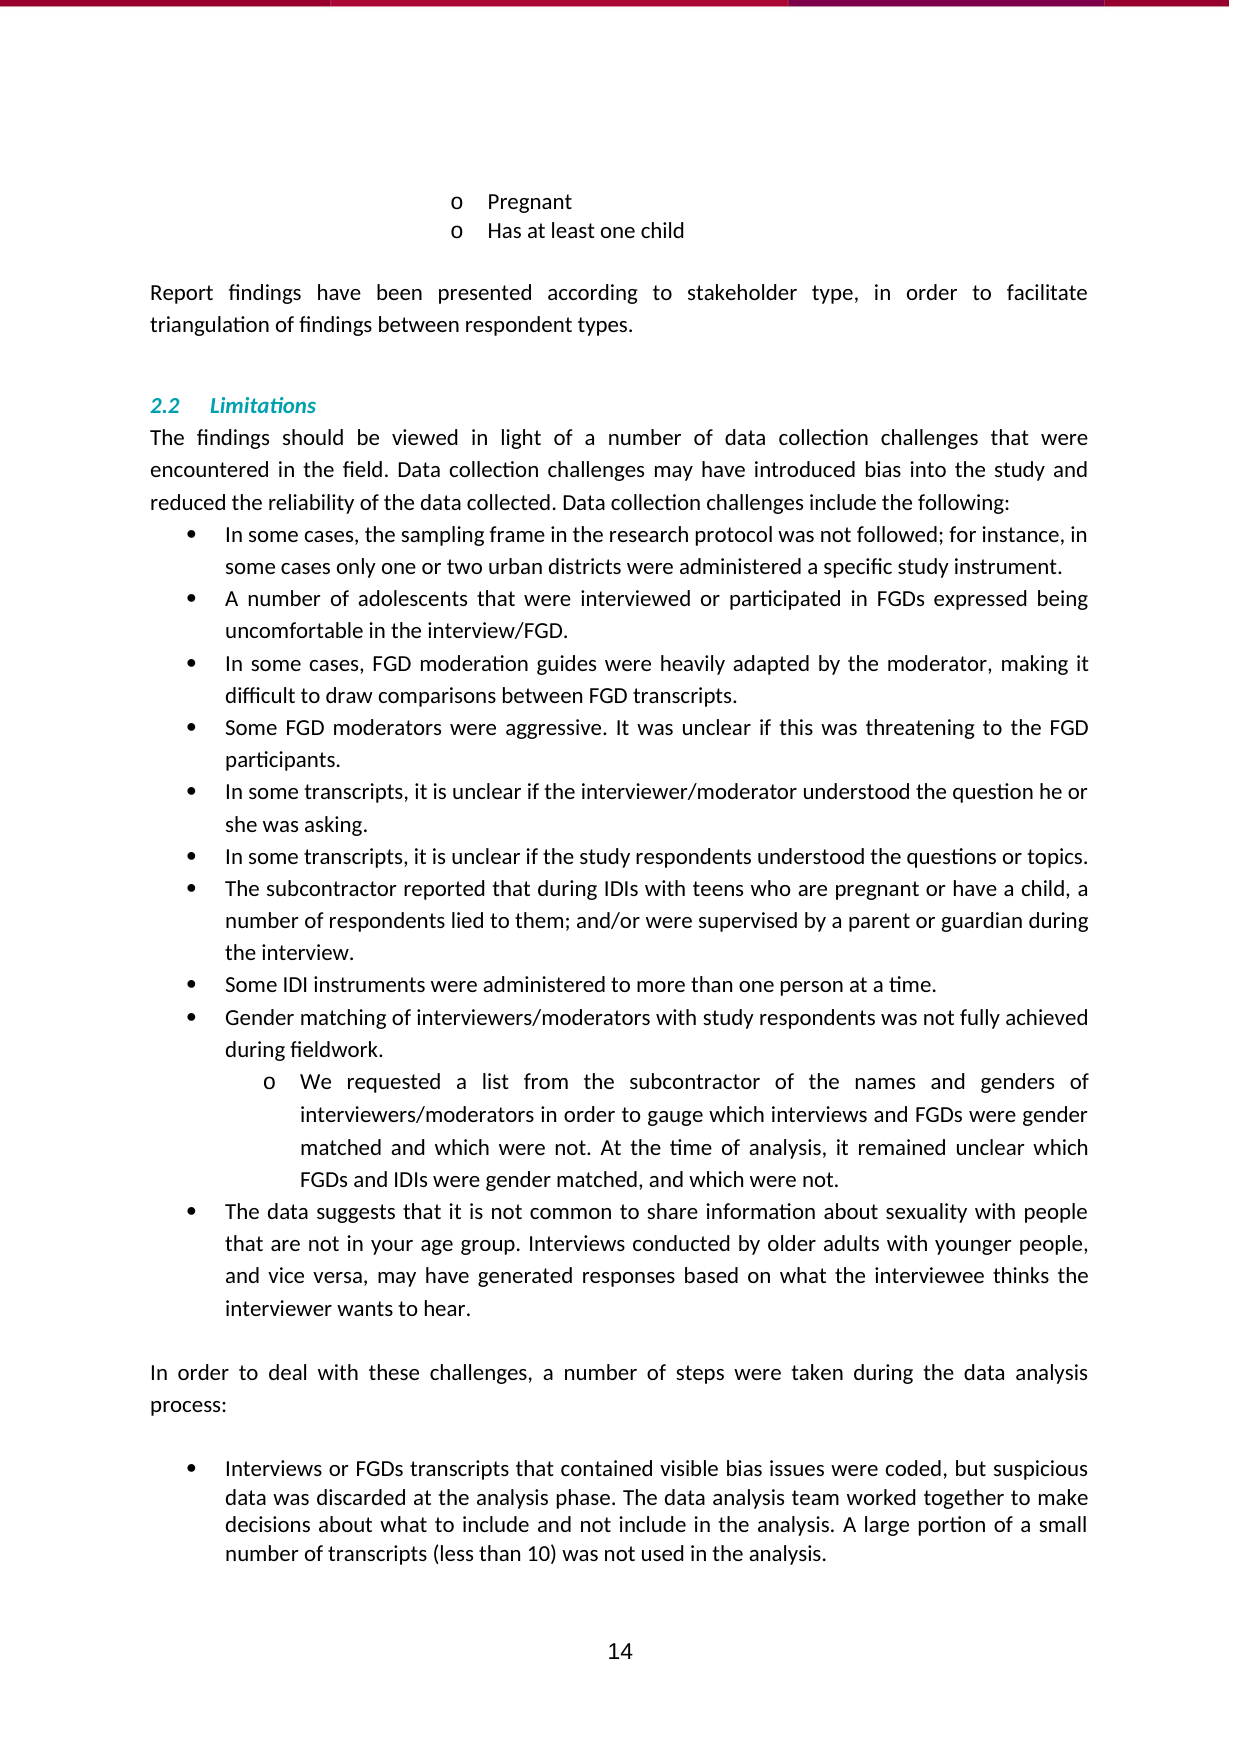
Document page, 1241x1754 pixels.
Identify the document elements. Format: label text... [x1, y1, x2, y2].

list A number of adolescents that were interviewed or participated in FGDs expressed being uncomfortable in the interview/FGD. [187, 584, 1090, 644]
list Gender matching of interviewers/moderators with study respondents was not fully achieved during fieldwork. [187, 1003, 1090, 1063]
list Interviews or FGDs transcripts that contained visible bias issues were coded, but suspicious data was discarded at the analysis phase. The data analysis team worked together to make decisions about what to include and not include in the analysis. A large portion of a small number of transcripts (less than 10) was not used in the analysis. [187, 1454, 1090, 1567]
list Pregnant [450, 187, 1090, 217]
list In some transcripts, it is unclear if the study respondents understood the questions or topics. [187, 842, 1090, 870]
picture [0, 0, 1229, 1718]
list Some IDI instruments were administered to more than one person at a time. [187, 971, 1090, 999]
list In some transcripts, it is unclear if the interviewer/moderator understood the question he or she was asking. [187, 777, 1090, 838]
text In order to deal with these challenges, a number of steps were taken during the data analysis process: [150, 1358, 1090, 1418]
list Some FGD moderators were aggressive. It was unclear if this was threatening to the FGD participants. [187, 713, 1090, 773]
subtitle Limitations [150, 391, 1090, 419]
list In some cases, FGD moderation guides were heavily adapted by the moderator, making it difficult to draw comparisons between FGD transcripts. [187, 649, 1090, 709]
list Has at least one child [450, 217, 1090, 246]
list The subcontractor reported that during IDIs with teens who are pregnant or have a child, a number of respondents lied to them; and/or were supervised by a parent or guardian during the interview. [187, 874, 1090, 966]
text The findings should be viewed in light of a number of data collection challenges that were encountered in the field. Data collection challenges may have introduced bias into the study and reduced the reliability of the data collected. Data collection challenges include the following: [150, 423, 1090, 516]
list The data suggests that it is not common to share information about sexuality with people that are not in your age group. Interviews conducted by older adults with younger people, and vice versa, may have generated responses based on what the interviewee thinks the interviewer wants to hear. [187, 1197, 1090, 1322]
list We requested a list from the subcontractor of the names and genders of interviewers/moderators in order to gauge which interviews and FGDs were gender matched and which were not. At the time of analysis, it remained unclear which FGDs and IDIs were gender matched, and which were not. [262, 1067, 1090, 1193]
list In some cases, the sampling frame in the research protocol was not followed; for instance, in some cases only one or two urban districts were administered a specific study instrument. [187, 520, 1090, 580]
text Report findings have been presented according to stakeholder type, in order to facilitate triangulation of findings between respondent types. [150, 278, 1090, 338]
